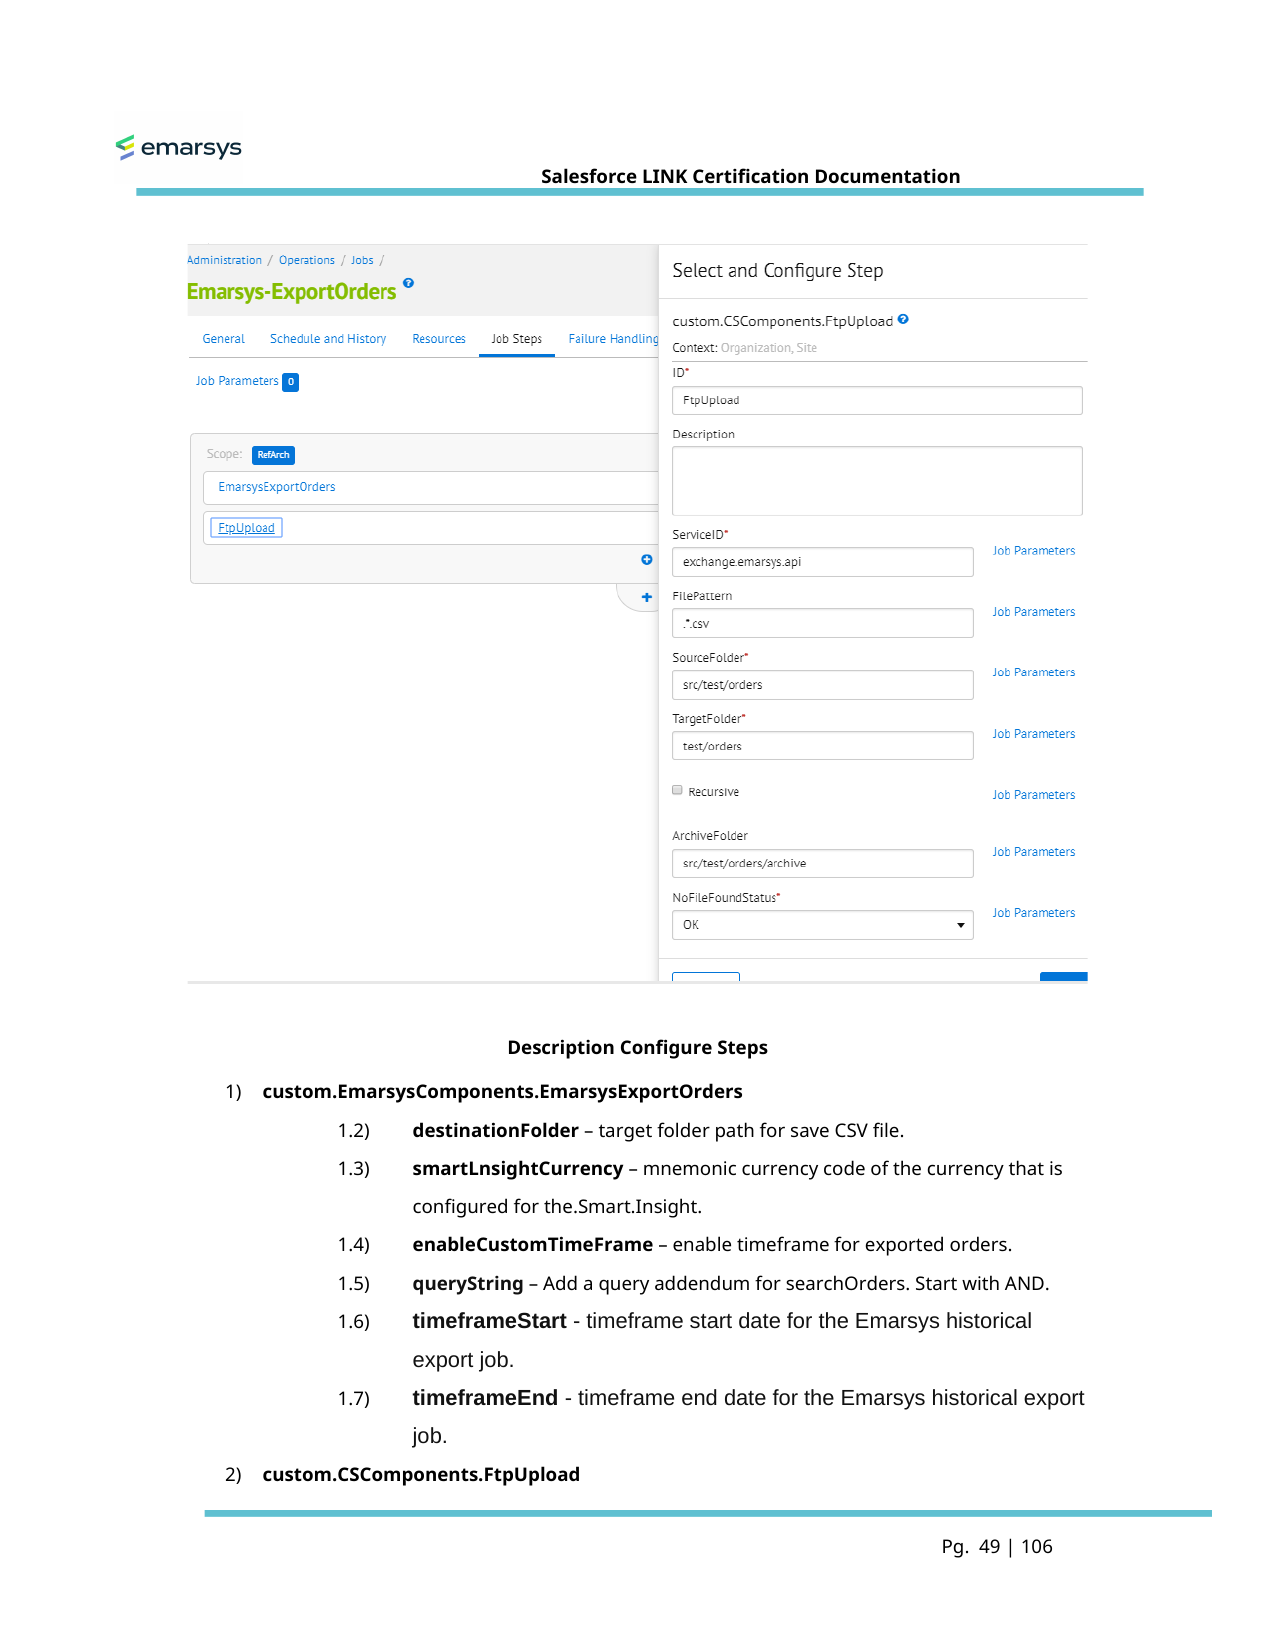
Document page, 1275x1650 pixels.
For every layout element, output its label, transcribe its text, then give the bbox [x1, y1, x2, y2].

picture [204, 1510, 1212, 1517]
list timeframeEnd - timeframe end date for the Emarsys historical export job. [337, 1384, 1087, 1448]
picture [187, 243, 1088, 984]
picture [113, 111, 244, 184]
list smartLnsightCurrency – mnemonic currency code of the currency that is configured for the.Smart.Insight. [337, 1155, 1087, 1219]
list destinationFolder – target folder path for save CSV file. [337, 1117, 1087, 1142]
list custom.EmarsysComponents.EmarsysExportOrders [225, 1079, 1087, 1104]
list timeframeStart - timeframe start date for the Emarsys historical export job. [337, 1308, 1087, 1372]
list queryString – Add a query addendum for searchOrders. Start with AND. [529, 1270, 1087, 1295]
picture [136, 188, 1144, 196]
list custom.CSComponents.FtpUpload [225, 1461, 1087, 1486]
list enableCustomTimeFrame – enable timeframe for exported orders. [337, 1232, 1087, 1257]
text Description Configure Steps [187, 1034, 1087, 1060]
